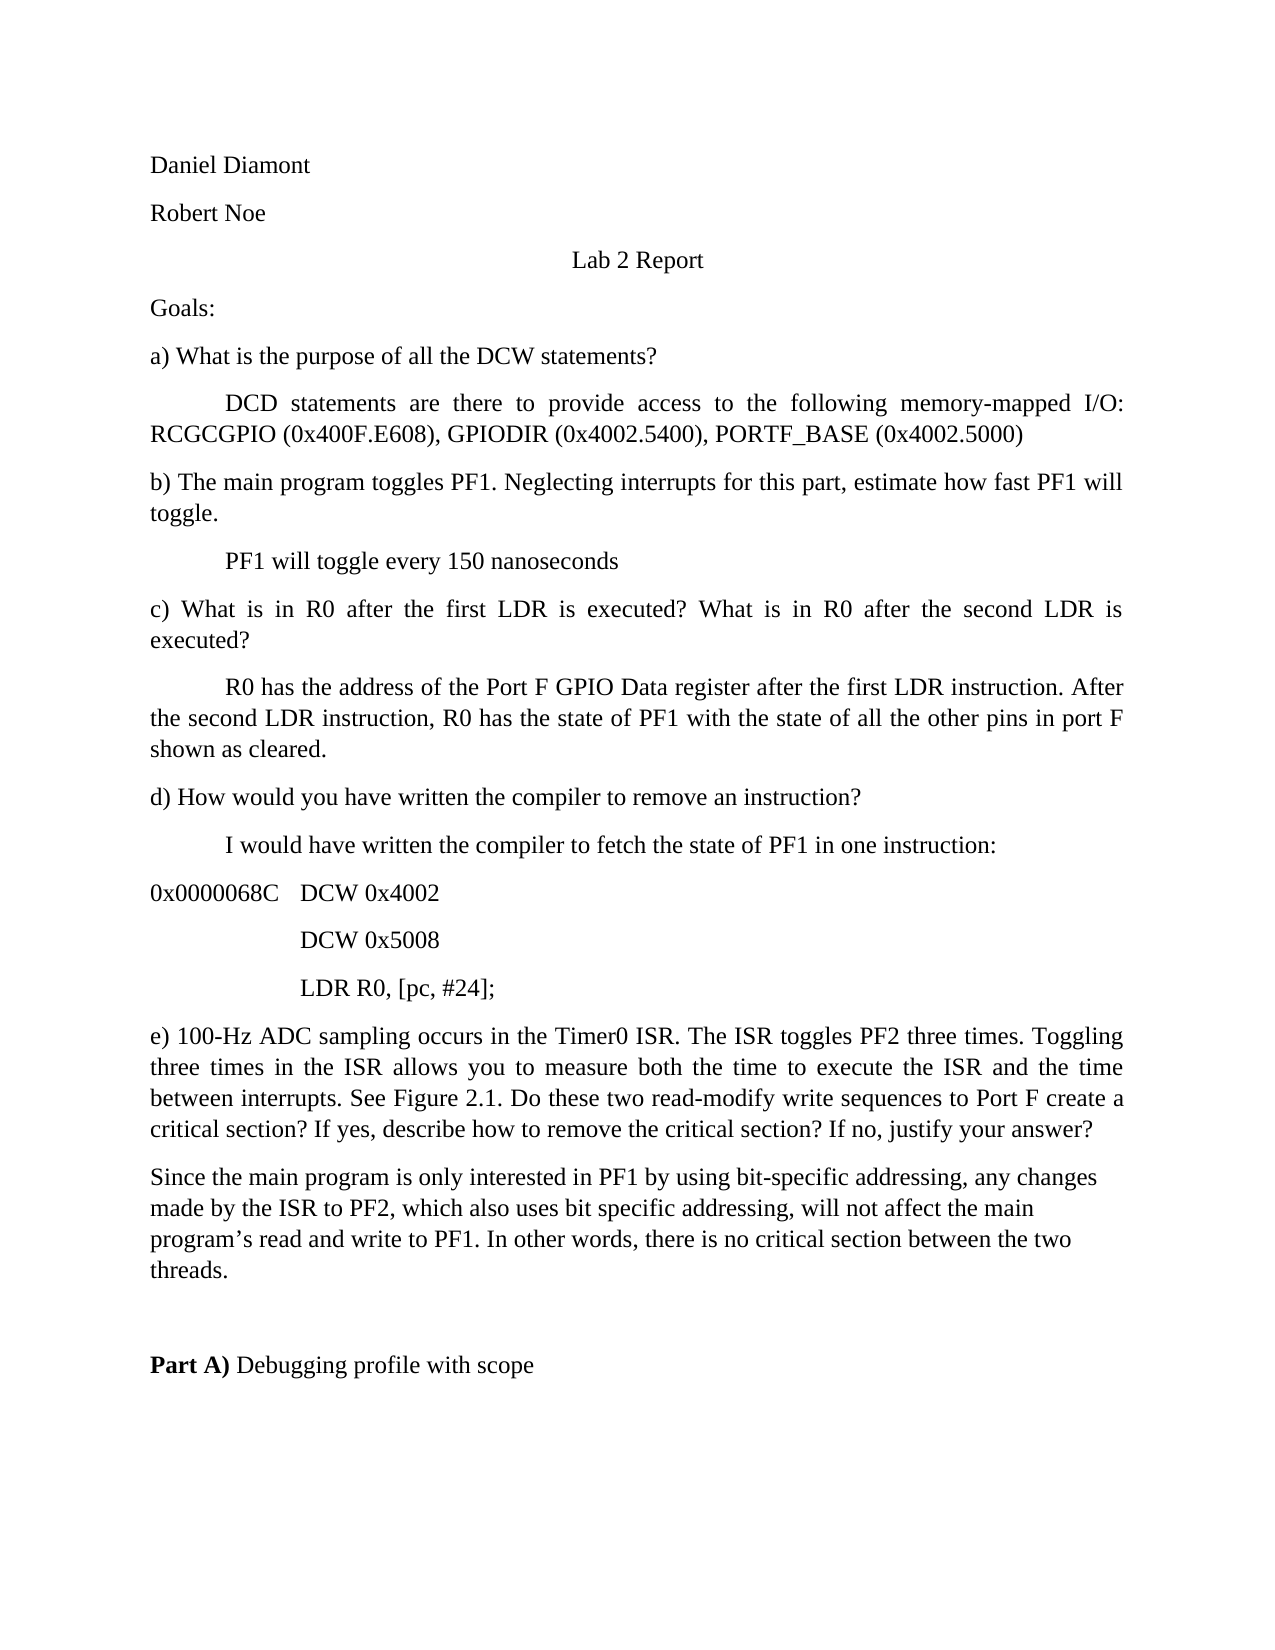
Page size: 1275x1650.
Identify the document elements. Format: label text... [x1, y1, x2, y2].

text LDR R0, [pc, #24]; [150, 973, 1125, 1002]
text a) What is the purpose of all the DCW statements? [150, 341, 1125, 369]
text c) What is in R0 after the first LDR is executed? What is in R0 after the second LDR is executed? [150, 594, 1125, 653]
text R0 has the address of the Port F GPIO Data register after the first LDR instruction. After the second LDR instruction, R0 has the state of PF1 with the state of all the other pins in port F shown as cleared. [150, 672, 1125, 763]
text d) How would you have written the compiler to remove an instruction? [150, 782, 1125, 811]
text Robert Noe [150, 198, 1125, 226]
text e) 100-Hz ADC sampling occurs in the Timer0 ISR. The ISR toggles PF2 three times. Toggling three times in the ISR allows you to measure both the time to execute the ISR and the time between interrupts. See Figure 2.1. Do these two read-modify write sequences to Port F create a critical section? If yes, describe how to remove the critical section? If no, justify your answer? [150, 1021, 1125, 1143]
text Goals: [150, 293, 1125, 322]
text Daniel Diamont [150, 150, 1125, 179]
text PF1 will toggle every 150 nanoseconds [150, 546, 1125, 575]
text Part A) Debugging profile with scope [150, 1350, 1125, 1379]
text b) The main program toggles PF1. Neglecting interrupts for this part, estimate how fast PF1 will toggle. [150, 467, 1125, 527]
text 0x0000068C DCW 0x4002 [150, 878, 1125, 906]
text Lab 2 Report [150, 245, 1125, 274]
text I would have written the compiler to fetch the state of PF1 in one instruction: [150, 830, 1125, 859]
text DCW 0x5008 [150, 925, 1125, 954]
text DCD statements are there to provide access to the following memory-mapped I/O: RCGCGPIO (0x400F.E608), GPIODIR (0x4002.5400), PORTF_BASE (0x4002.5000) [150, 388, 1125, 448]
text Since the main program is only interested in PF1 by using bit-specific addressing, any changes made by the ISR to PF2, which also uses bit specific addressing, will not affect the main program’s read and write to PF1. In other words, there is no critical section between the two threads. [150, 1162, 1125, 1283]
